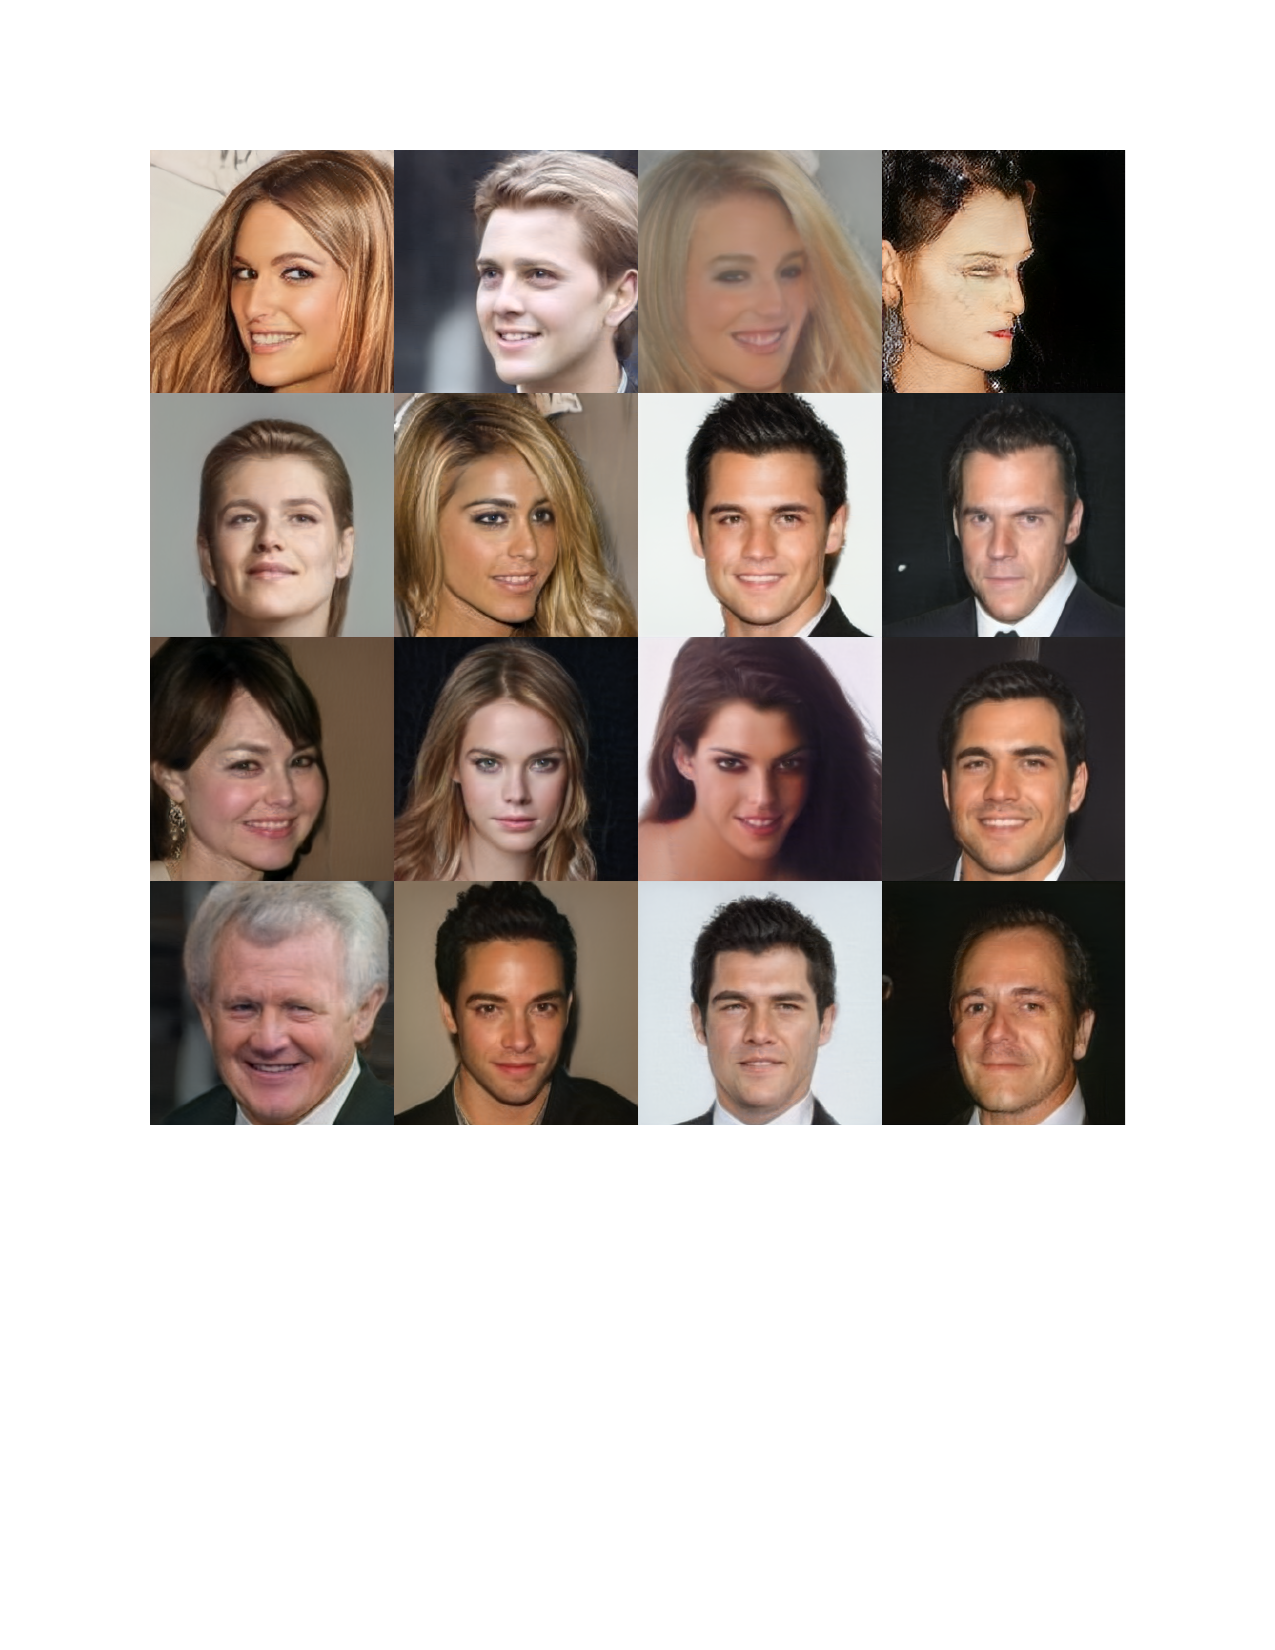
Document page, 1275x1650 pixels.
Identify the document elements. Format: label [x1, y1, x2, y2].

picture [150, 150, 1125, 1125]
